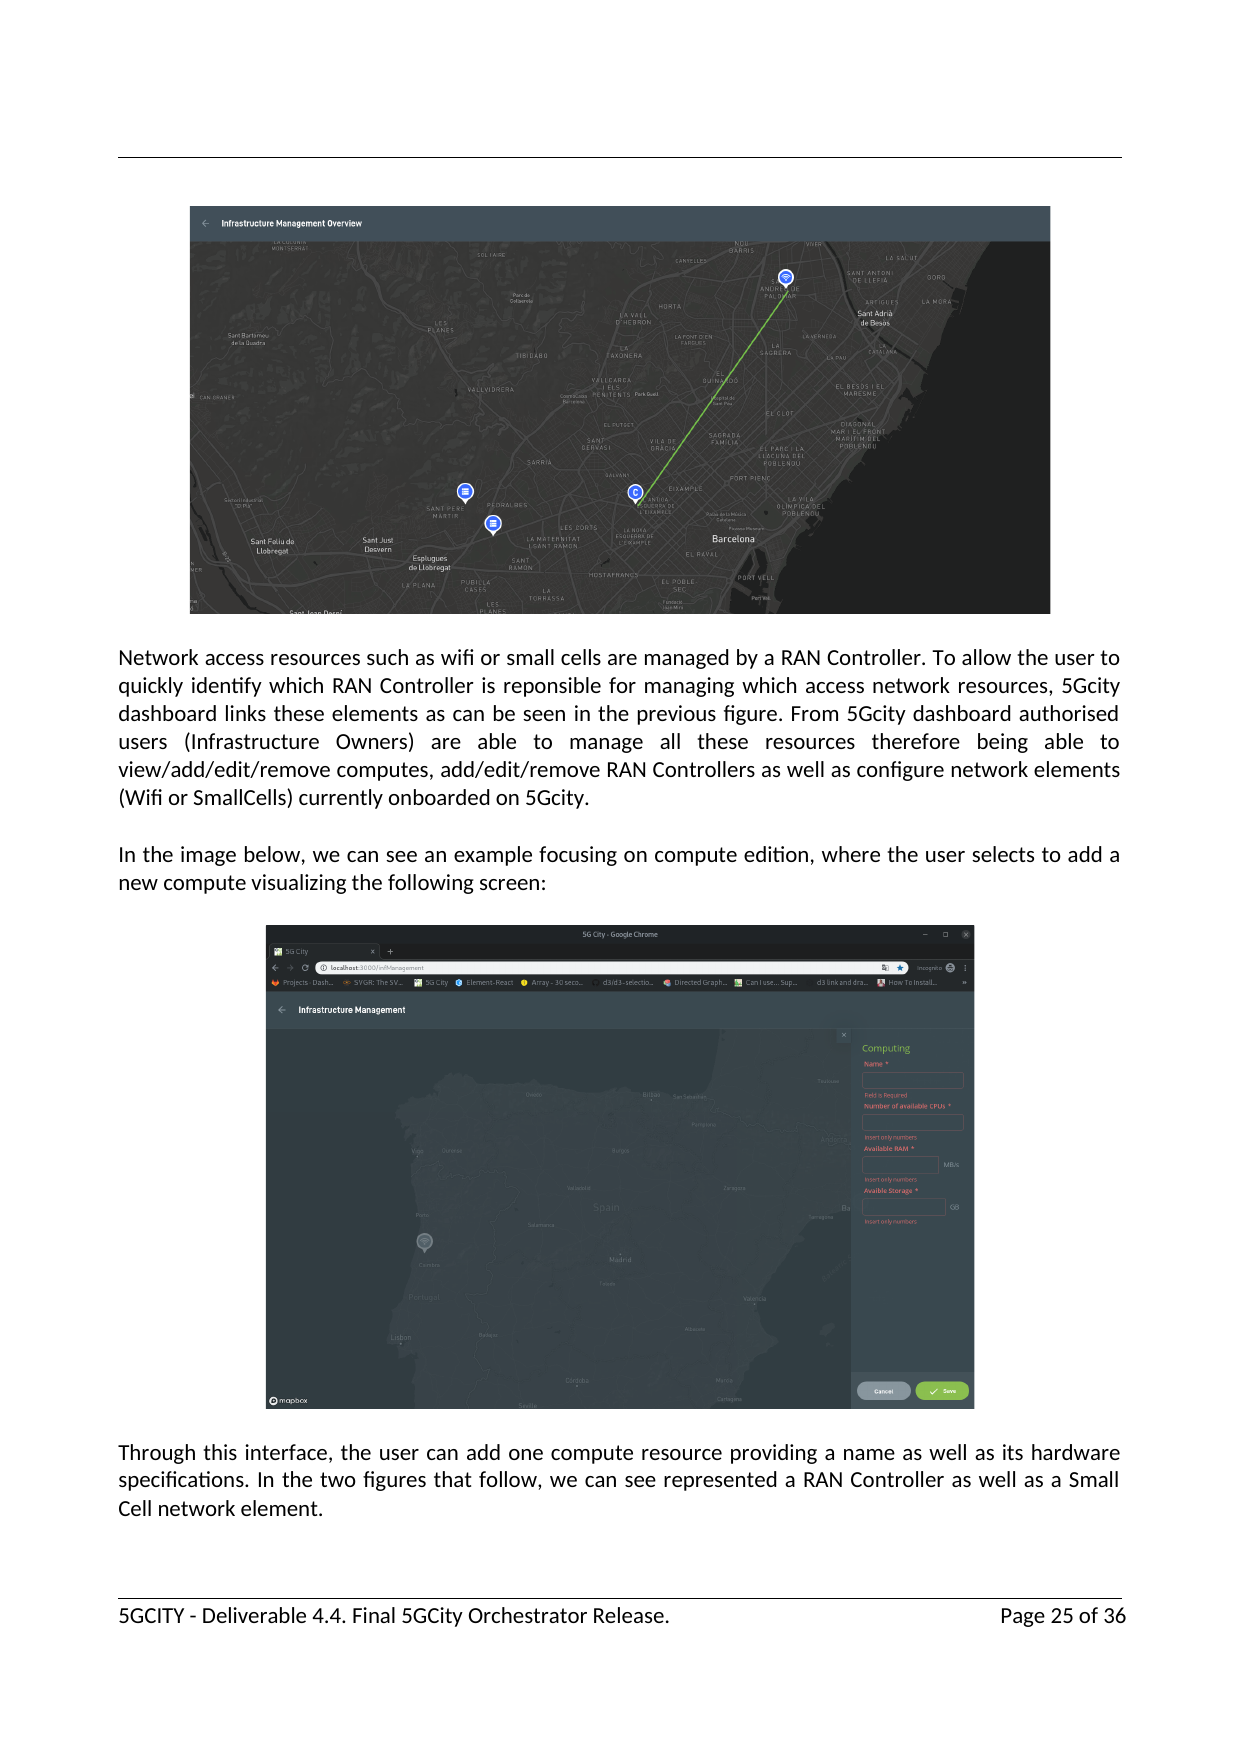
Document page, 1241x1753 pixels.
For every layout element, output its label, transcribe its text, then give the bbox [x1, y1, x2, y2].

text Through this interface, the user can add one compute resource providing a name as well as its hardware specifications. In the two figures that follow, we can see represented a RAN Controller as well as a Small Cell network element. [118, 1438, 1122, 1522]
text Network access resources such as wifi or small cells are managed by a RAN Controller. To allow the user to quickly identify which RAN Controller is reponsible for managing which access network resources, 5Gcity dashboard links these elements as can be seen in the previous figure. From 5Gcity dashboard authorised users (Infrastructure Owners) are able to manage all these resources therefore being able to view/add/edit/remove computes, add/edit/remove RAN Controllers as well as configure network elements (Wifi or SmallCells) currently onboarded on 5Gcity. [118, 643, 1122, 811]
picture [189, 206, 1051, 614]
text In the image below, we can see an example focusing on compute edition, where the user selects to add a new compute visualizing the following screen: [118, 840, 1122, 896]
